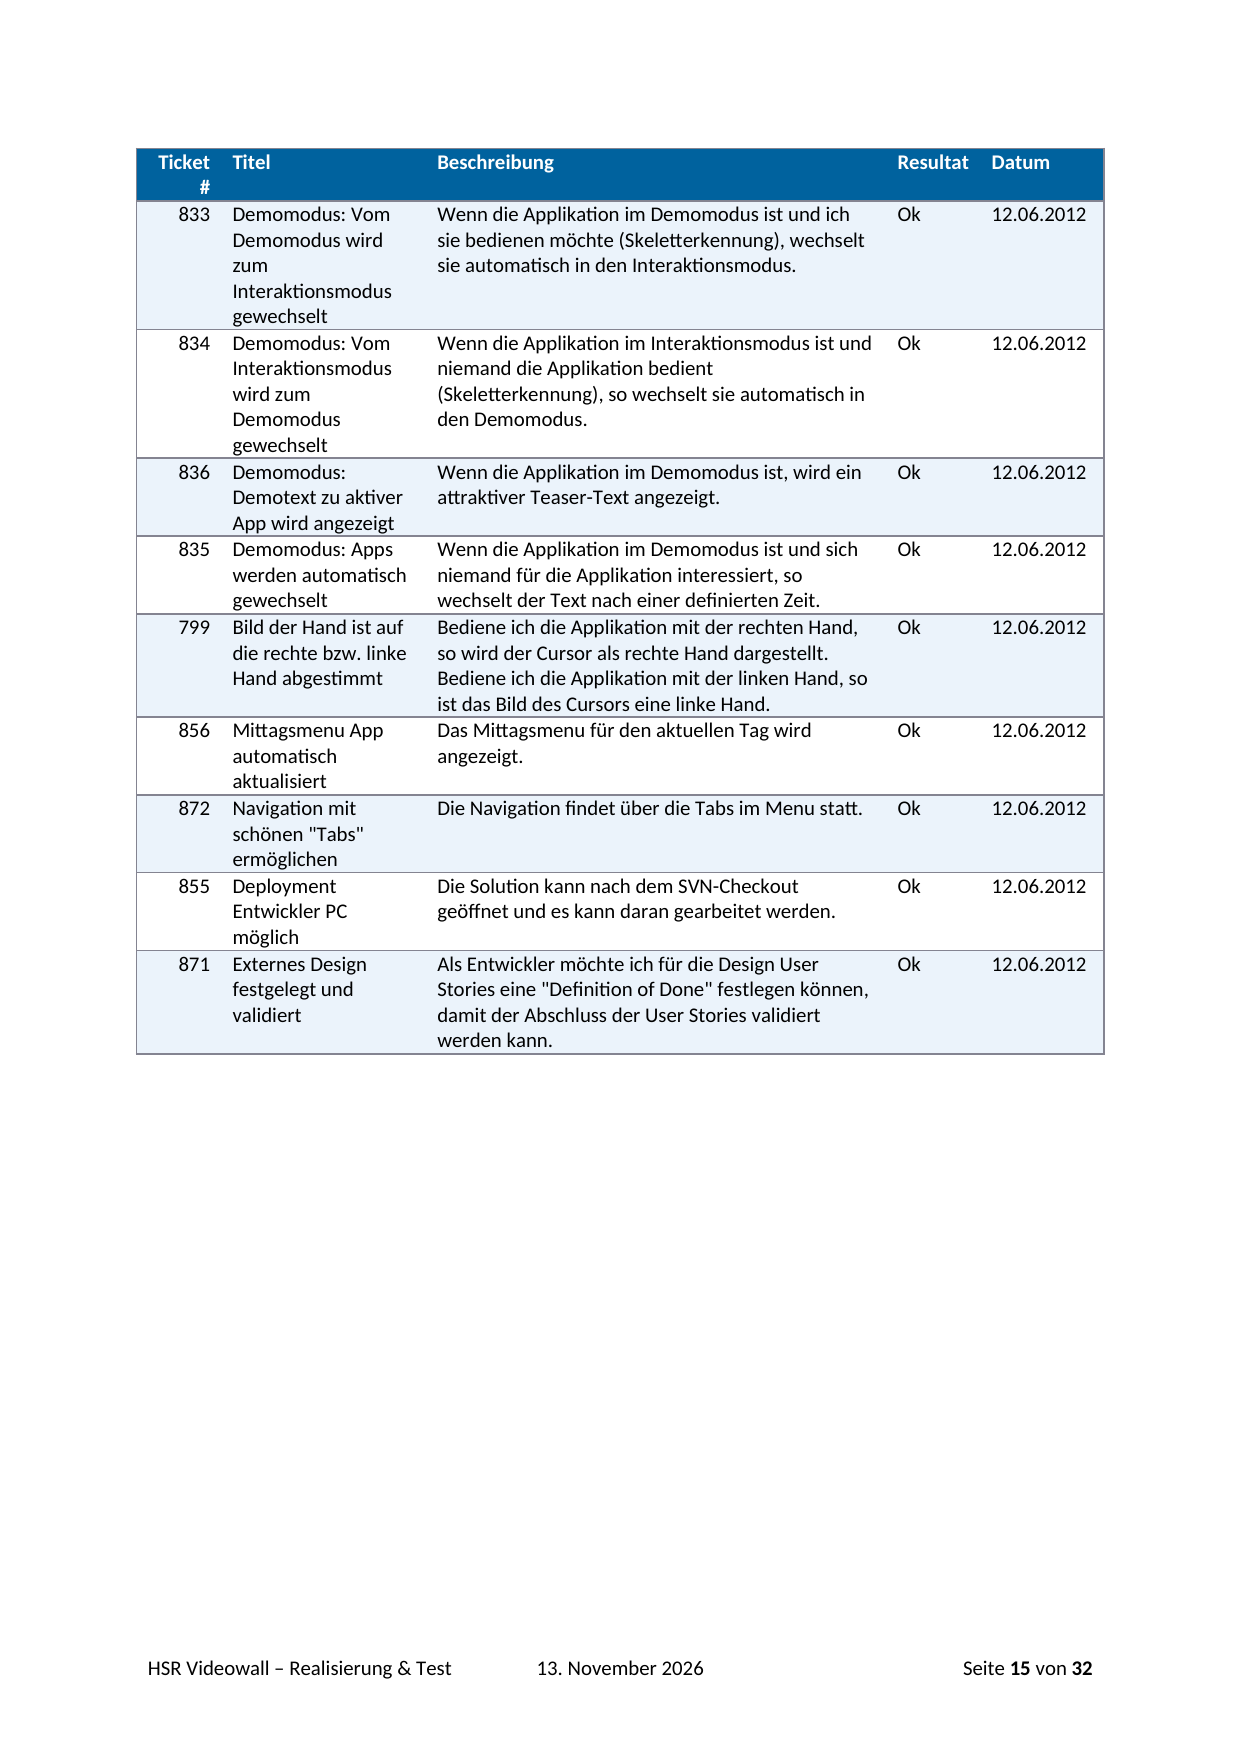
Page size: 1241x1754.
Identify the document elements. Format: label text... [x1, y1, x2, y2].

table_cell Navigation mit schönen "Tabs" ermöglichen [221, 796, 426, 872]
table_cell 836 [137, 459, 221, 535]
table_cell Ok [886, 330, 980, 457]
table_header Datum [980, 149, 1103, 200]
table_cell 12.06.2012 [980, 873, 1103, 949]
table_cell Ok [886, 537, 980, 613]
table_cell Ok [886, 796, 980, 872]
table_cell Ok [886, 202, 980, 329]
table_cell Wenn die Applikation im Demomodus ist und ich sie bedienen möchte (Skeletterkennung), wechselt sie automatisch in den Interaktionsmodus. [426, 202, 886, 329]
table_cell Ok [886, 615, 980, 716]
table_cell Die Solution kann nach dem SVN-Checkout geöffnet und es kann daran gearbeitet werden. [426, 873, 886, 949]
table_header Ticket# [137, 149, 221, 200]
table_cell Ok [886, 873, 980, 949]
table_cell Bild der Hand ist auf die rechte bzw. linke Hand abgestimmt [221, 615, 426, 716]
table_cell Ok [886, 459, 980, 535]
table_cell 856 [137, 718, 221, 794]
table_cell Wenn die Applikation im Demomodus ist, wird ein attraktiver Teaser-Text angezeigt. [426, 459, 886, 535]
table_cell Deployment Entwickler PC möglich [221, 873, 426, 949]
table_cell 12.06.2012 [980, 718, 1103, 794]
table_cell 12.06.2012 [980, 202, 1103, 329]
table_cell Externes Design festgelegt und validiert [221, 951, 426, 1053]
table_cell Das Mittagsmenu für den aktuellen Tag wird angezeigt. [426, 718, 886, 794]
table_cell 12.06.2012 [980, 330, 1103, 457]
table_cell 12.06.2012 [980, 951, 1103, 1053]
table_cell Demomodus: Demotext zu aktiver App wird angezeigt [221, 459, 426, 535]
table_cell 12.06.2012 [980, 796, 1103, 872]
table_cell Bediene ich die Applikation mit der rechten Hand, so wird der Cursor als rechte Hand dargestellt. Bediene ich die Applikation mit der linken Hand, so ist das Bild des Cursors eine linke Hand. [426, 615, 886, 716]
table_cell Demomodus: Apps werden automatisch gewechselt [221, 537, 426, 613]
table_cell 872 [137, 796, 221, 872]
table_cell Die Navigation findet über die Tabs im Menu statt. [426, 796, 886, 872]
table_cell 833 [137, 202, 221, 329]
table_header Titel [221, 149, 426, 200]
table_cell Als Entwickler möchte ich für die Design User Stories eine "Definition of Done" festlegen können, damit der Abschluss der User Stories validiert werden kann. [426, 951, 886, 1053]
table_header Resultat [886, 149, 980, 200]
table_cell Mittagsmenu App automatisch aktualisiert [221, 718, 426, 794]
table_cell 835 [137, 537, 221, 613]
table_cell Ok [886, 718, 980, 794]
table_cell 834 [137, 330, 221, 457]
table_cell Wenn die Applikation im Demomodus ist und sich niemand für die Applikation interessiert, so wechselt der Text nach einer definierten Zeit. [426, 537, 886, 613]
table_cell 855 [137, 873, 221, 949]
table_cell 871 [137, 951, 221, 1053]
table_header Beschreibung [426, 149, 886, 200]
table_cell Wenn die Applikation im Interaktionsmodus ist und niemand die Applikation bedient (Skeletterkennung), so wechselt sie automatisch in den Demomodus. [426, 330, 886, 457]
table_cell Ok [886, 951, 980, 1053]
table_cell 799 [137, 615, 221, 716]
table_cell 12.06.2012 [980, 615, 1103, 716]
table_cell 12.06.2012 [980, 537, 1103, 613]
table_cell 12.06.2012 [980, 459, 1103, 535]
table_cell Demomodus: Vom Interaktionsmodus wird zum Demomodus gewechselt [221, 330, 426, 457]
table_cell Demomodus: Vom Demomodus wird zum Interaktionsmodus gewechselt [221, 202, 426, 329]
